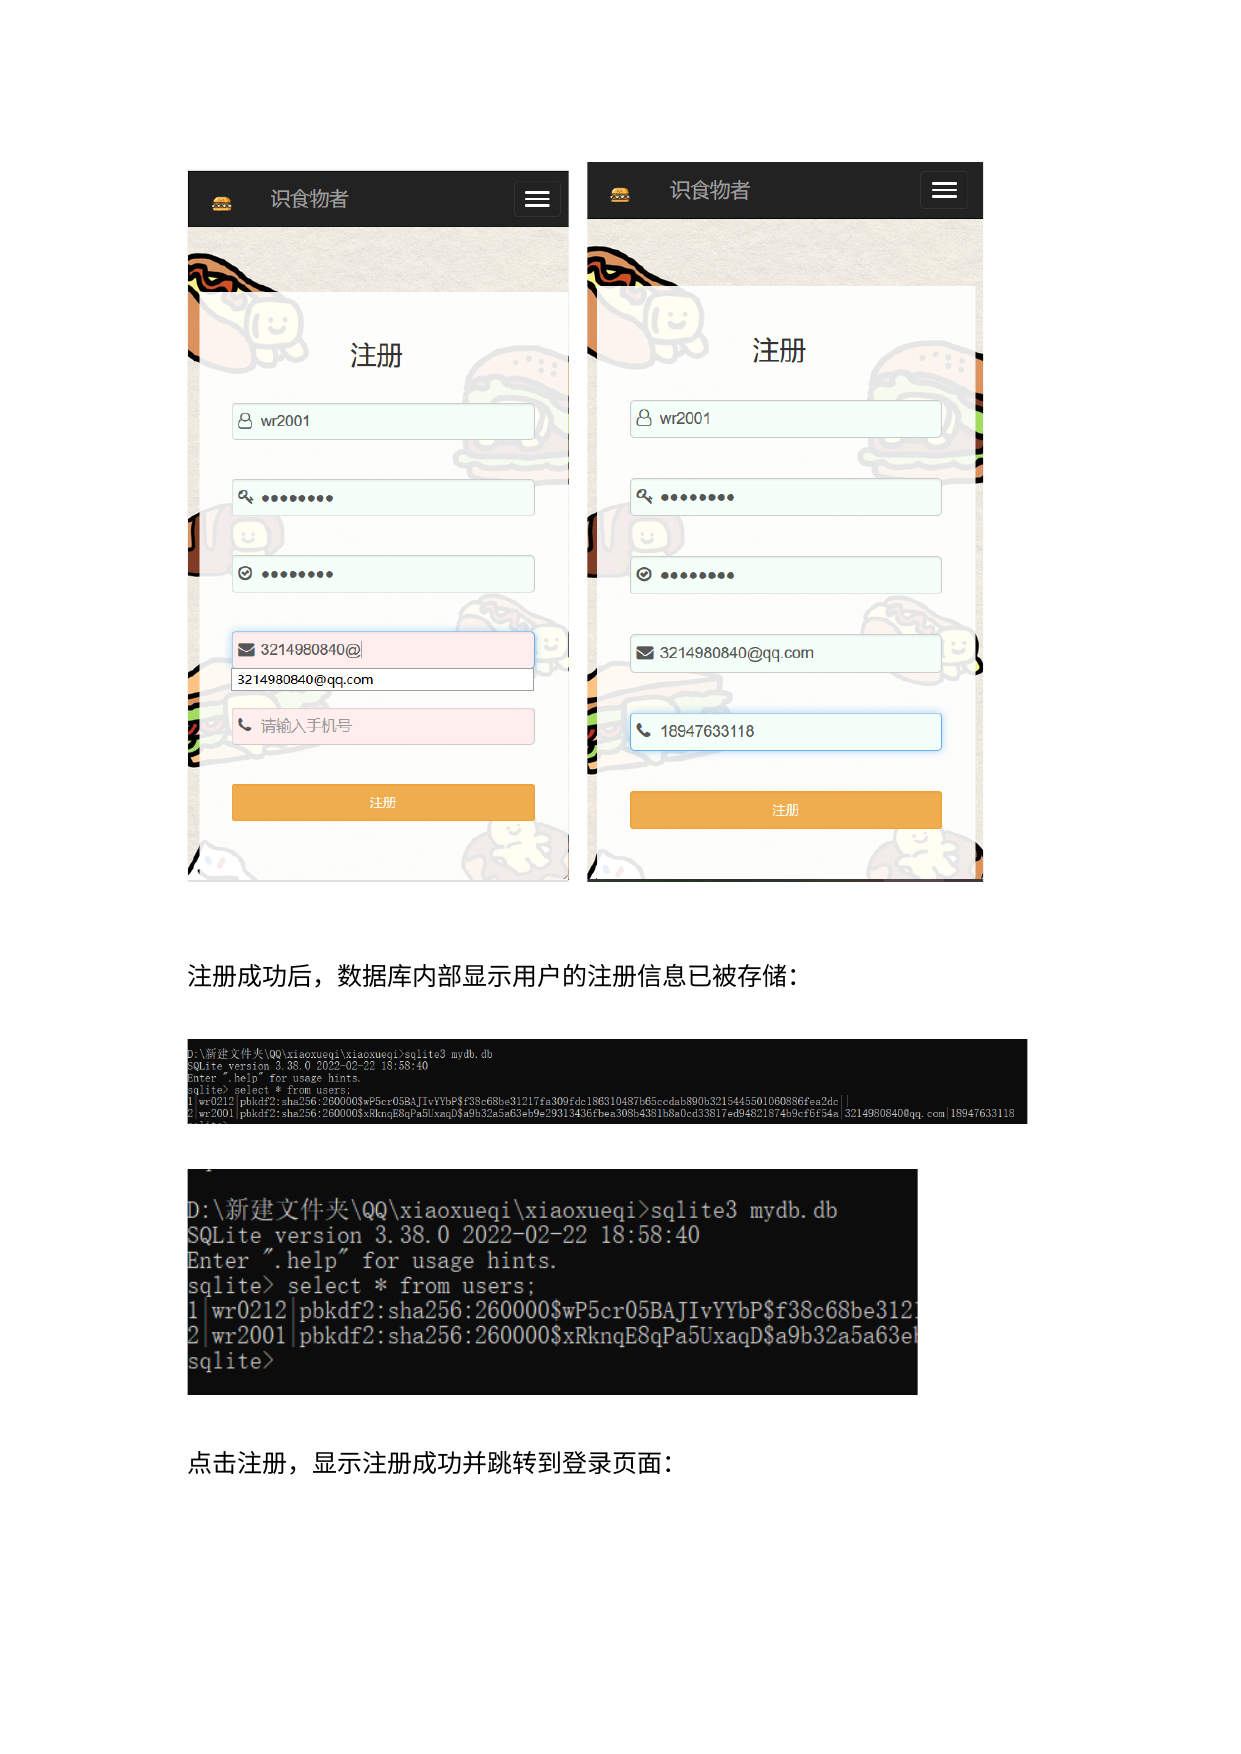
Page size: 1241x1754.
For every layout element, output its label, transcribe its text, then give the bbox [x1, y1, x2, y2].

picture [587, 162, 984, 882]
picture [187, 1169, 918, 1395]
picture [187, 1039, 1028, 1124]
text 点击注册，显示注册成功并跳转到登录页面： [187, 1429, 1053, 1494]
text 注册成功后，数据库内部显示用户的注册信息已被存储： [187, 942, 1053, 1007]
picture [187, 169, 569, 882]
